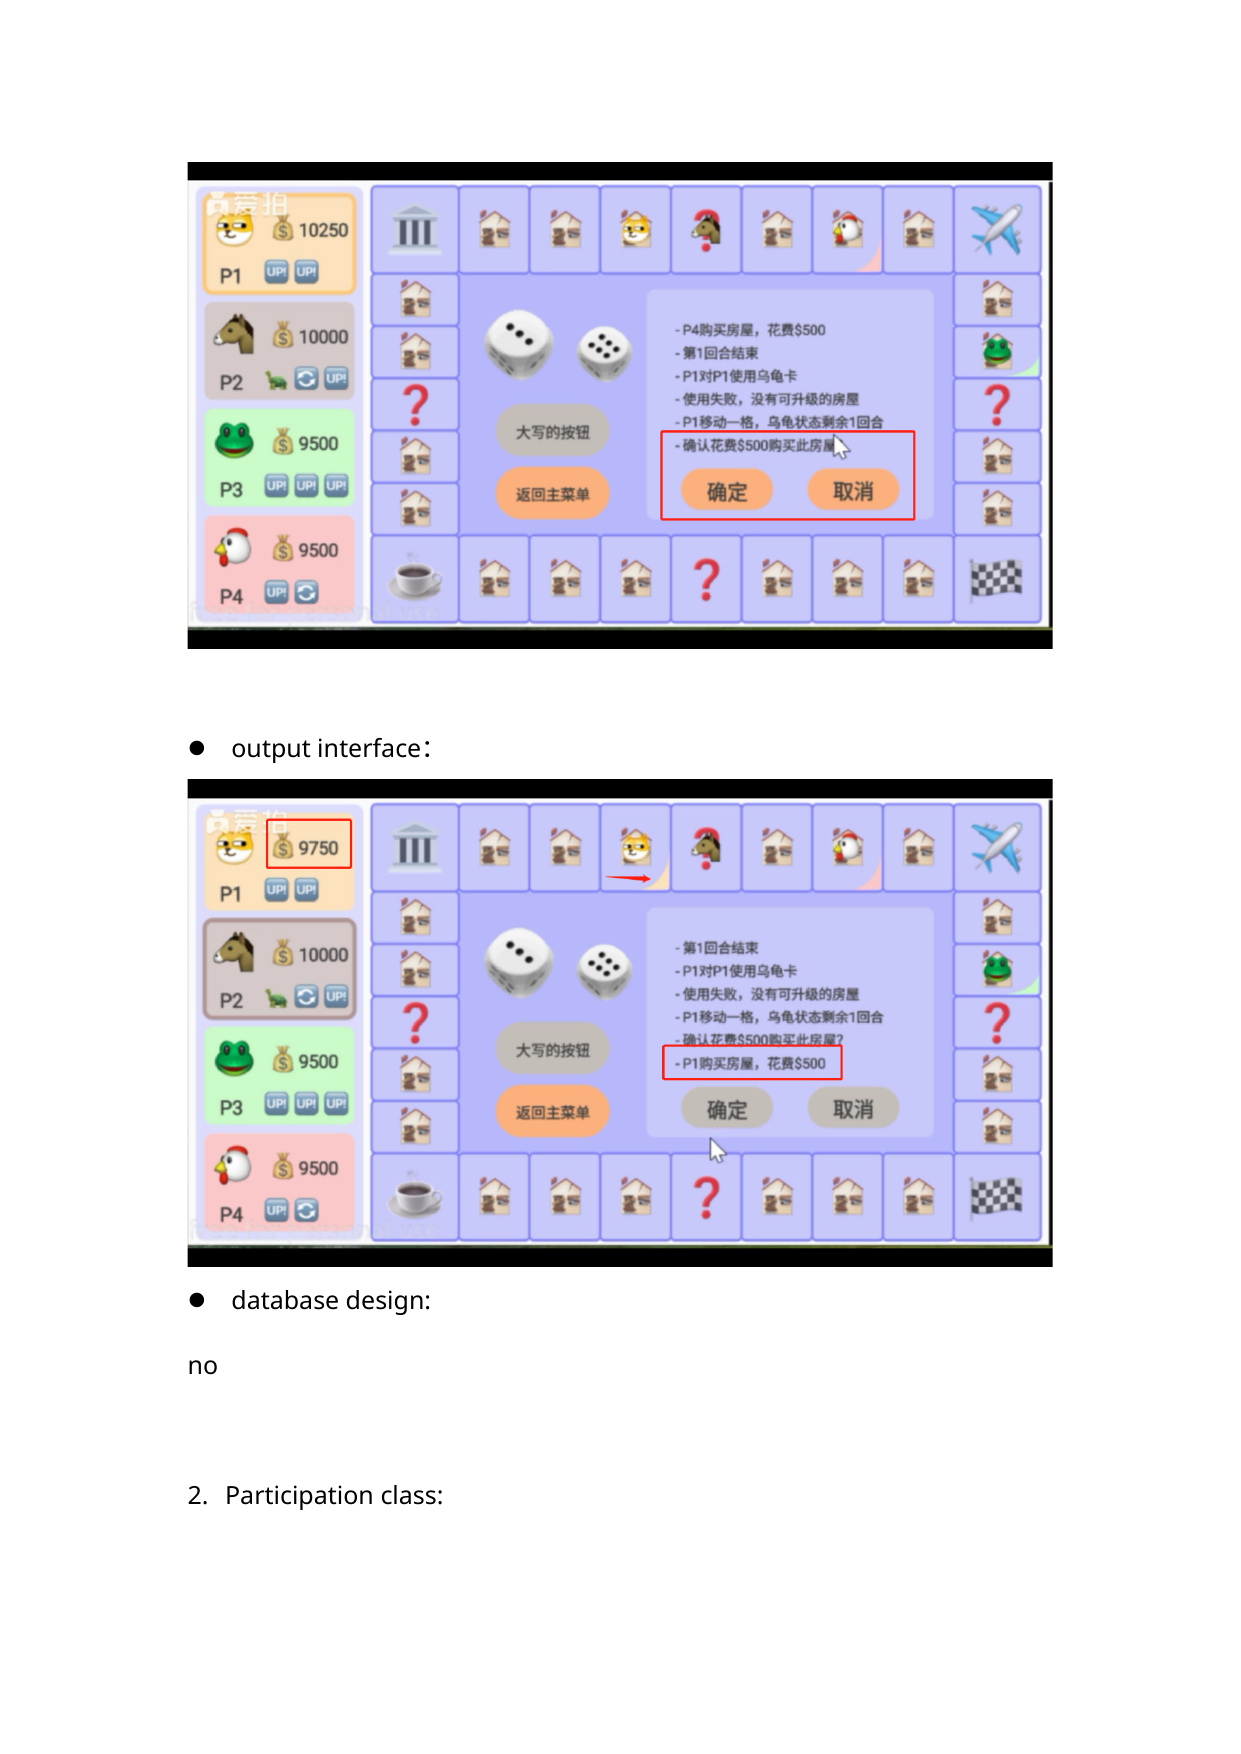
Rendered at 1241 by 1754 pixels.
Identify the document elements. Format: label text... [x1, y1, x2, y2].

list database design: [187, 1267, 1053, 1332]
picture [187, 779, 1053, 1267]
list output interface： [187, 714, 1053, 779]
list Participation class: [187, 1462, 1053, 1527]
text no [187, 1332, 1053, 1397]
picture [187, 162, 1053, 649]
